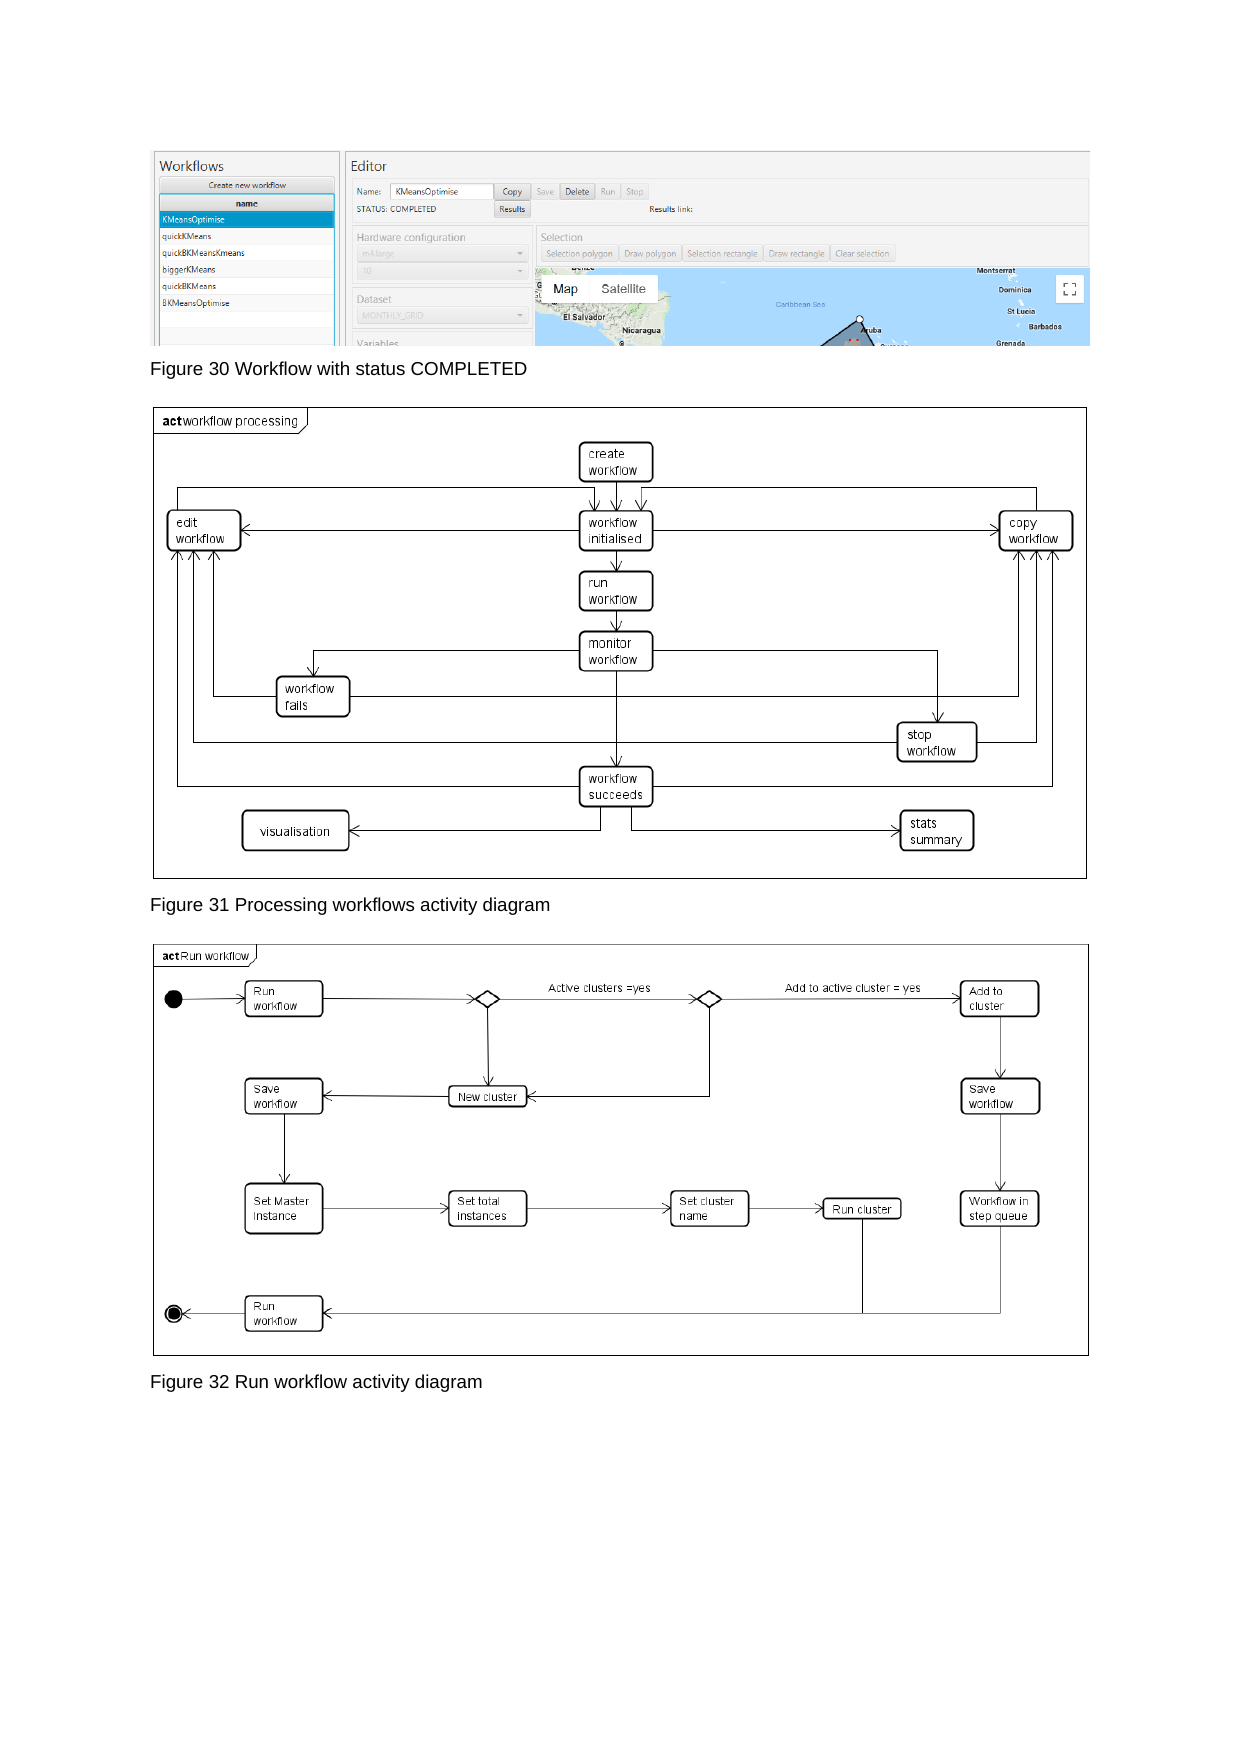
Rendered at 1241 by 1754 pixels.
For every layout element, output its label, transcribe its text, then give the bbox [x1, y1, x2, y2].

text Figure 32 Run workflow activity diagram [150, 1371, 1090, 1392]
text Figure 30 Workflow with status COMPLETED [150, 358, 1090, 379]
picture [150, 940, 1091, 1359]
picture [150, 404, 1091, 883]
picture [150, 150, 1091, 346]
text Figure 31 Processing workflows activity diagram [150, 894, 1090, 916]
